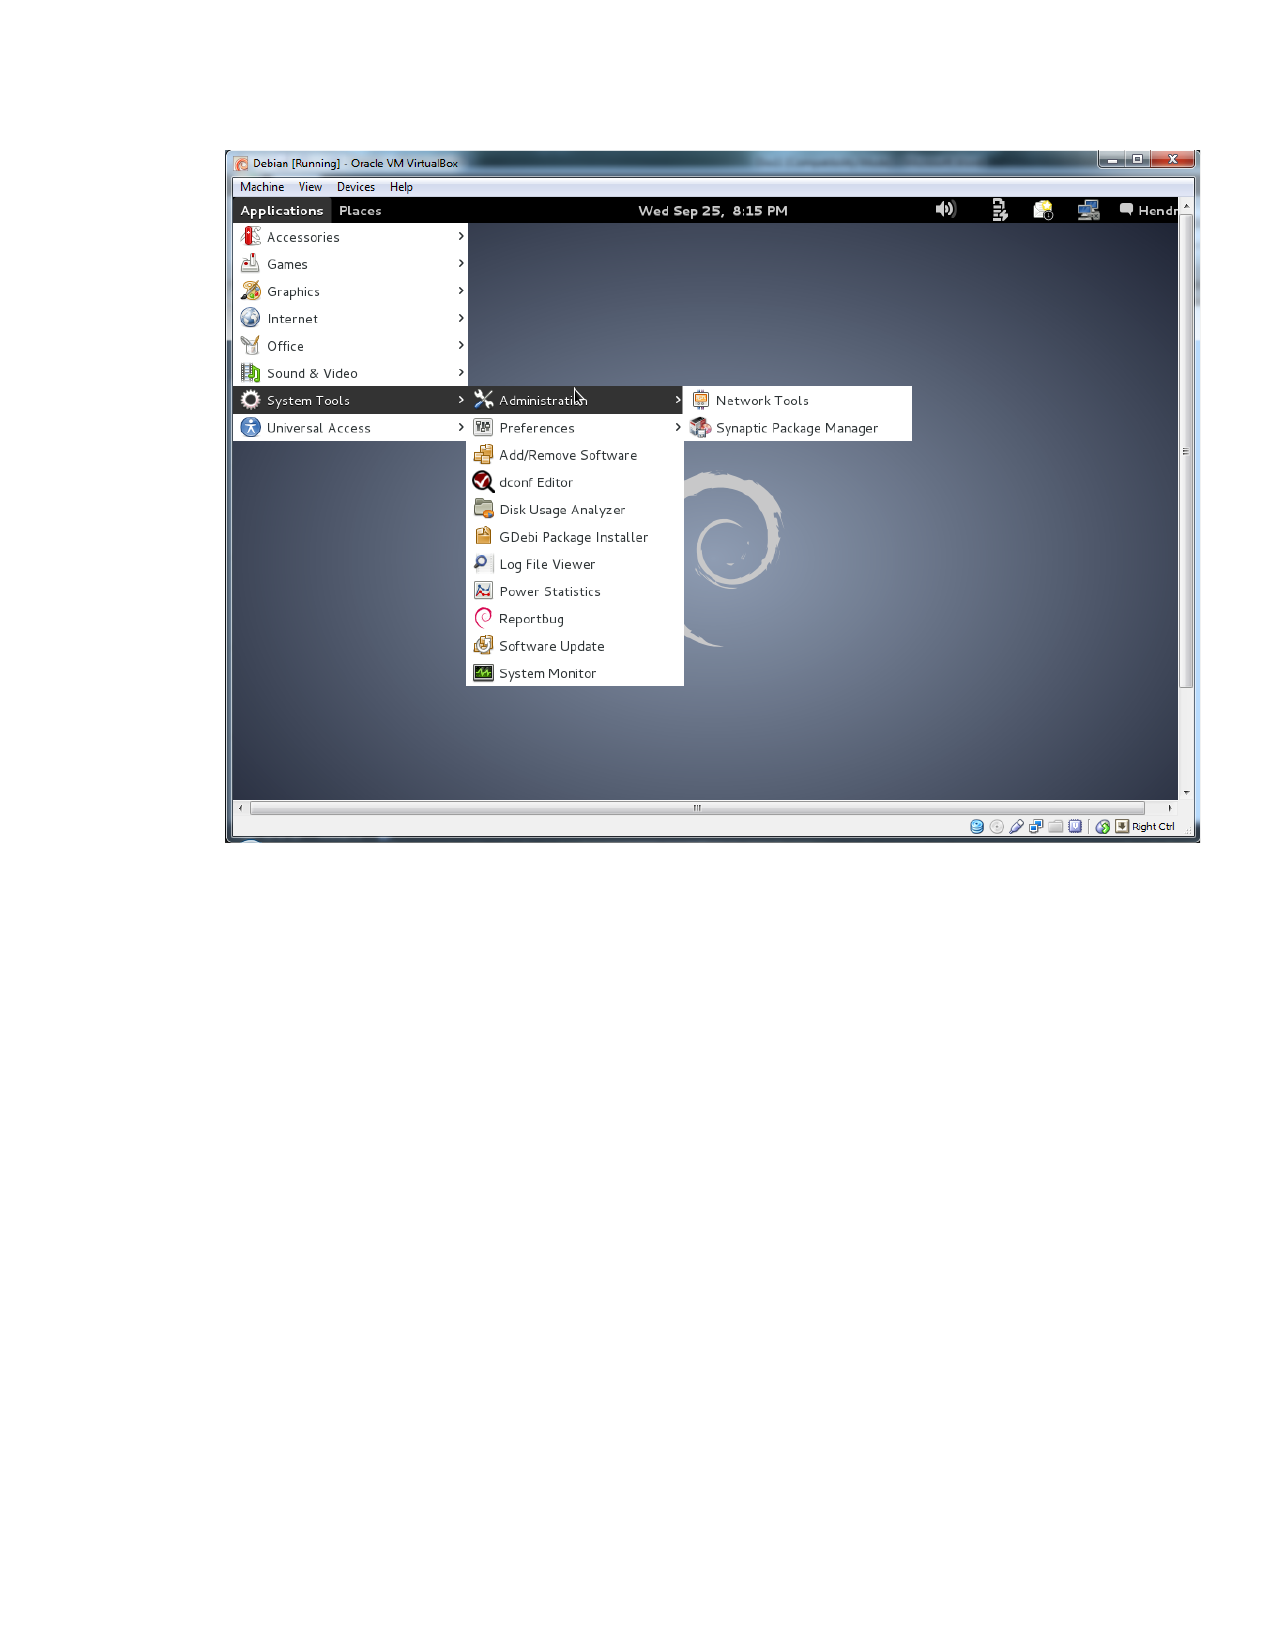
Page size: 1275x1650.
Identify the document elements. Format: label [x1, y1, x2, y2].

picture [225, 150, 1200, 843]
